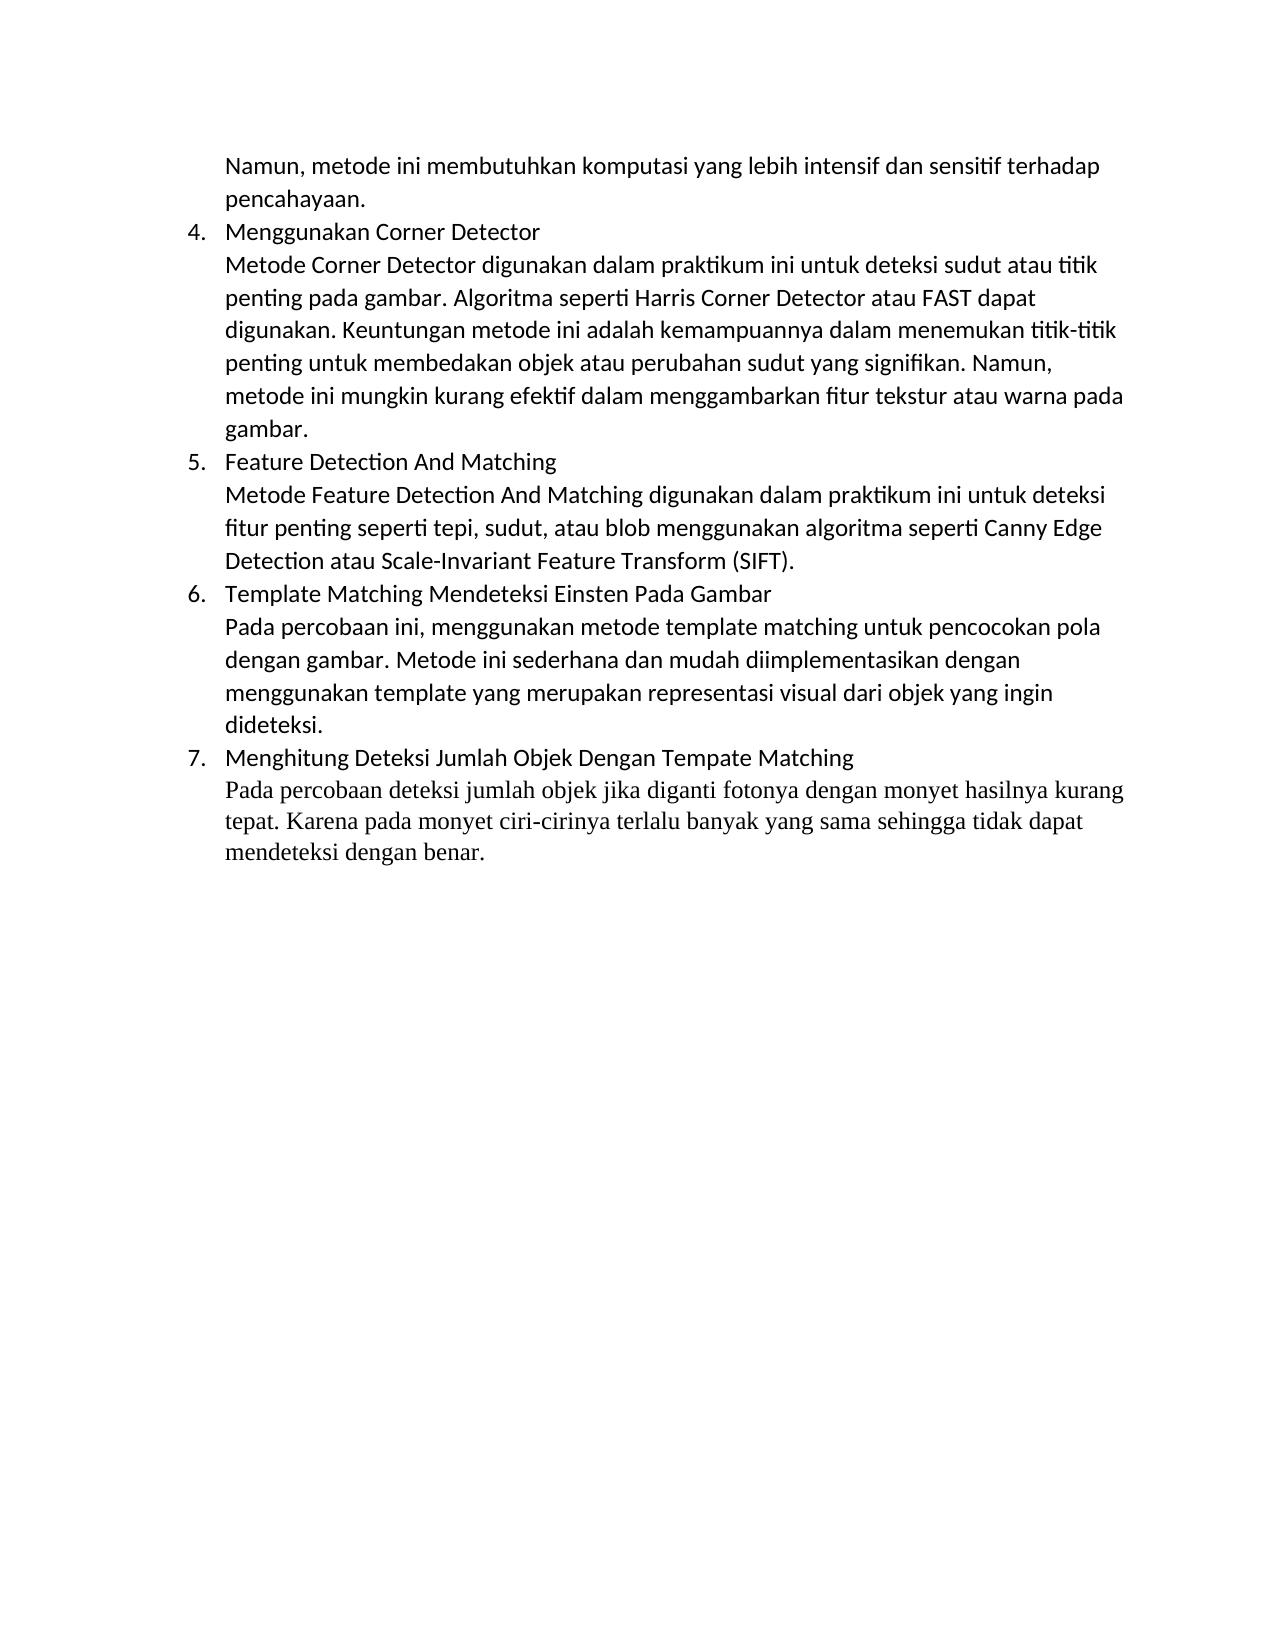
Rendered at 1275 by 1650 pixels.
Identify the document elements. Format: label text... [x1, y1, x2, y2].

list Feature Detection And Matching [187, 446, 1125, 477]
list Pada percobaan deteksi jumlah objek jika diganti fotonya dengan monyet hasilnya kurang tepat. Karena pada monyet ciri-cirinya terlalu banyak yang sama sehingga tidak dapat mendeteksi dengan benar. [225, 775, 1125, 866]
list Metode Feature Detection And Matching digunakan dalam praktikum ini untuk deteksi fitur penting seperti tepi, sudut, atau blob menggunakan algoritma seperti Canny Edge Detection atau Scale-Invariant Feature Transform (SIFT). [225, 479, 1125, 576]
list Pada percobaan ini, menggunakan metode template matching untuk pencocokan pola dengan gambar. Metode ini sederhana dan mudah diimplementasikan dengan menggunakan template yang merupakan representasi visual dari objek yang ingin dideteksi. [225, 611, 1125, 740]
list Menggunakan Corner Detector [187, 216, 1125, 246]
list Metode Corner Detector digunakan dalam praktikum ini untuk deteksi sudut atau titik penting pada gambar. Algoritma seperti Harris Corner Detector atau FAST dapat digunakan. Keuntungan metode ini adalah kemampuannya dalam menemukan titik-titik penting untuk membedakan objek atau perubahan sudut yang signifikan. Namun, metode ini mungkin kurang efektif dalam menggambarkan fitur tekstur atau warna pada gambar. [225, 249, 1125, 444]
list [225, 150, 1125, 213]
list Menghitung Deteksi Jumlah Objek Dengan Tempate Matching [187, 742, 1125, 773]
list Template Matching Mendeteksi Einsten Pada Gambar [187, 578, 1125, 608]
